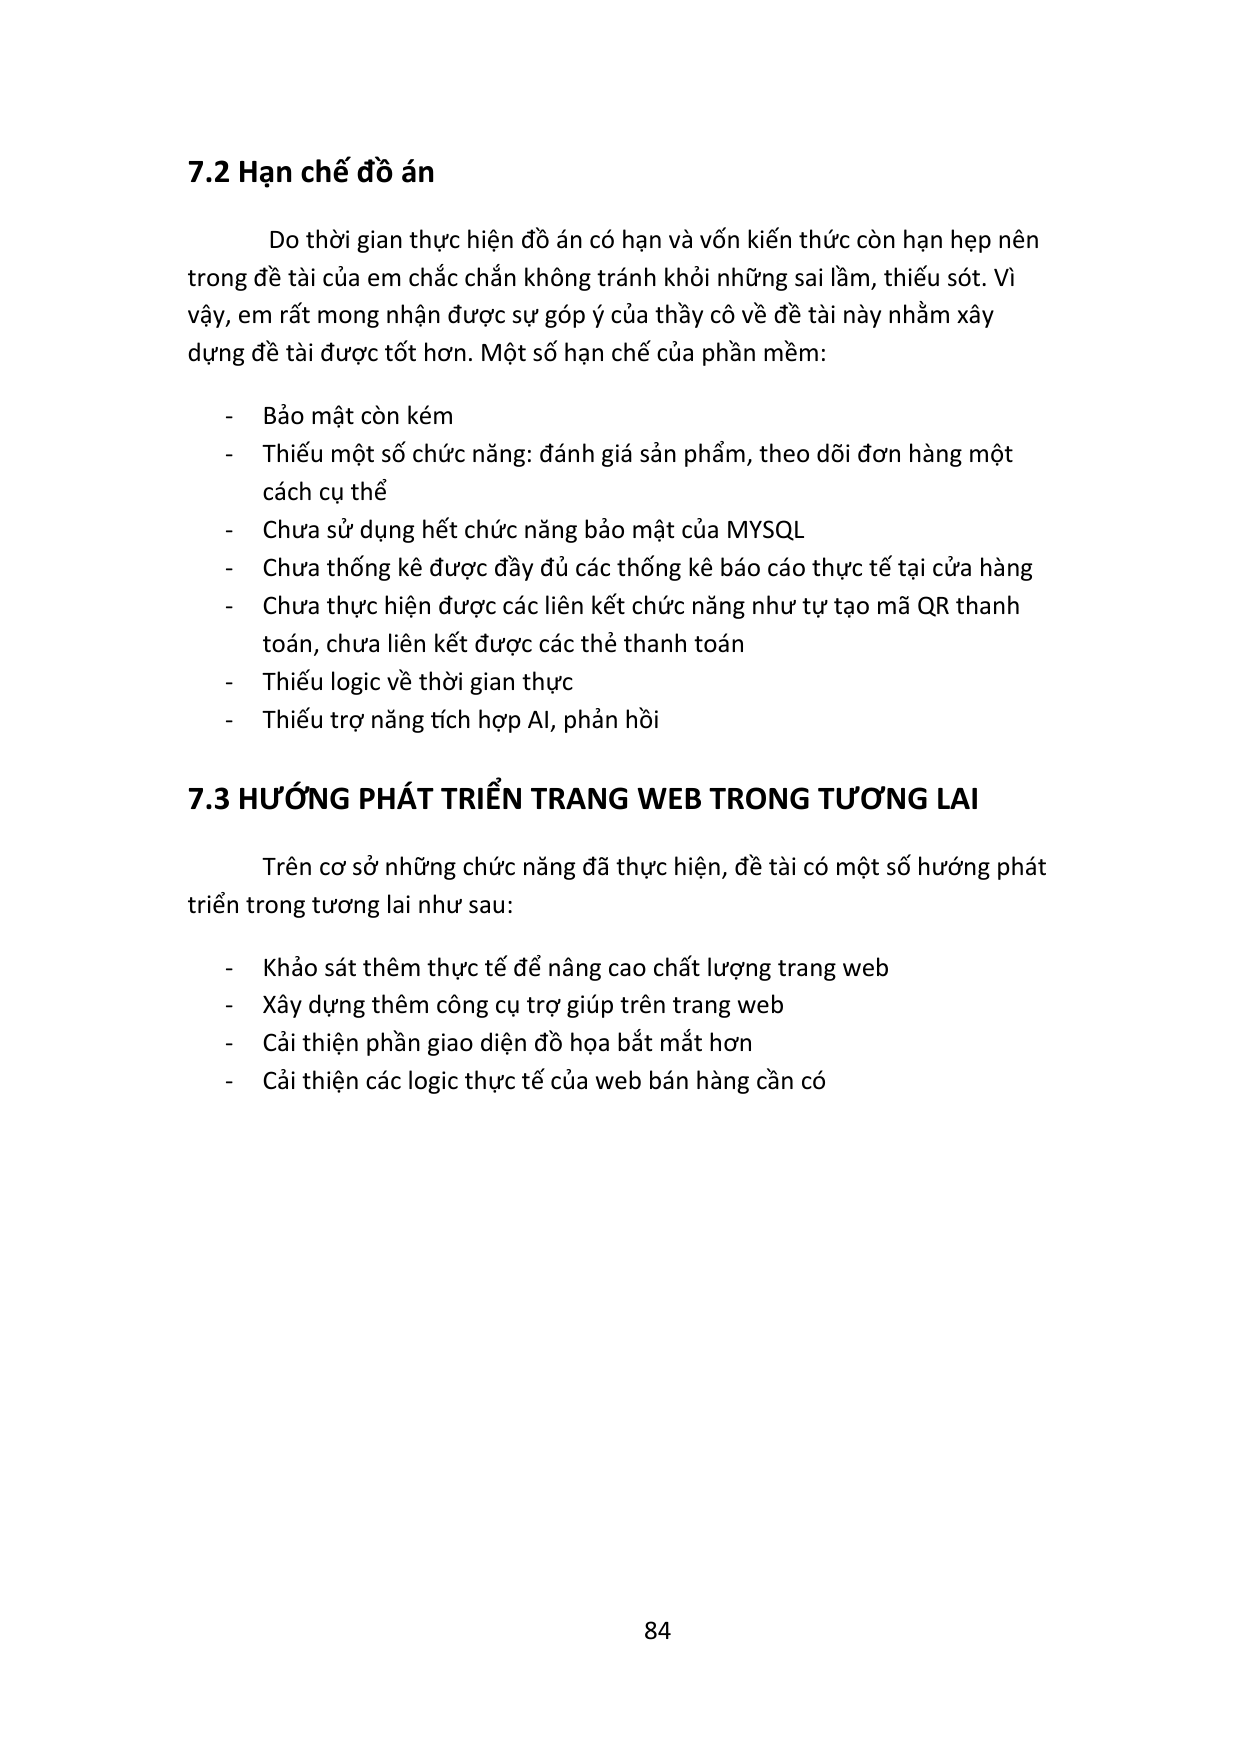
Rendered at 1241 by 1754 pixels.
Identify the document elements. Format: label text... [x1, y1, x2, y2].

list Thiếu một số chức năng: đánh giá sản phẩm, theo dõi đơn hàng một cách cụ thể [225, 436, 1053, 507]
list Thiếu trợ năng tích hợp AI, phản hồi [225, 702, 1053, 735]
list Chưa thực hiện được các liên kết chức năng như tự tạo mã QR thanh toán, chưa liên kết được các thẻ thanh toán [225, 588, 1053, 659]
list Cải thiện các logic thực tế của web bán hàng cần có [225, 1063, 1053, 1097]
text Trên cơ sở những chức năng đã thực hiện, đề tài có một số hướng phát triển trong tương lai như sau: [187, 849, 1053, 920]
list Thiếu logic về thời gian thực [225, 664, 1053, 697]
list Khảo sát thêm thực tế để nâng cao chất lượng trang web [225, 950, 1053, 983]
subtitle 7.3 HƯỚNG PHÁT TRIỂN TRANG WEB TRONG TƯƠNG LAI [187, 777, 1053, 818]
list Xây dựng thêm công cụ trợ giúp trên trang web [225, 988, 1053, 1021]
subtitle 7.2 Hạn chế đồ án [187, 150, 1053, 191]
list Bảo mật còn kém [225, 398, 1053, 431]
list Chưa sử dụng hết chức năng bảo mật của MYSQL [225, 512, 1053, 545]
list Chưa thống kê được đầy đủ các thống kê báo cáo thực tế tại cửa hàng [225, 550, 1053, 583]
text Do thời gian thực hiện đồ án có hạn và vốn kiến thức còn hạn hẹp nên trong đề tài của em chắc chắn không tránh khỏi những sai lầm, thiếu sót. Vì vậy, em rất mong nhận được sự góp ý của thầy cô về đề tài này nhằm xây dựng đề tài được tốt hơn. Một số hạn chế của phần mềm: [187, 222, 1053, 368]
list Cải thiện phần giao diện đồ họa bắt mắt hơn [225, 1026, 1053, 1059]
